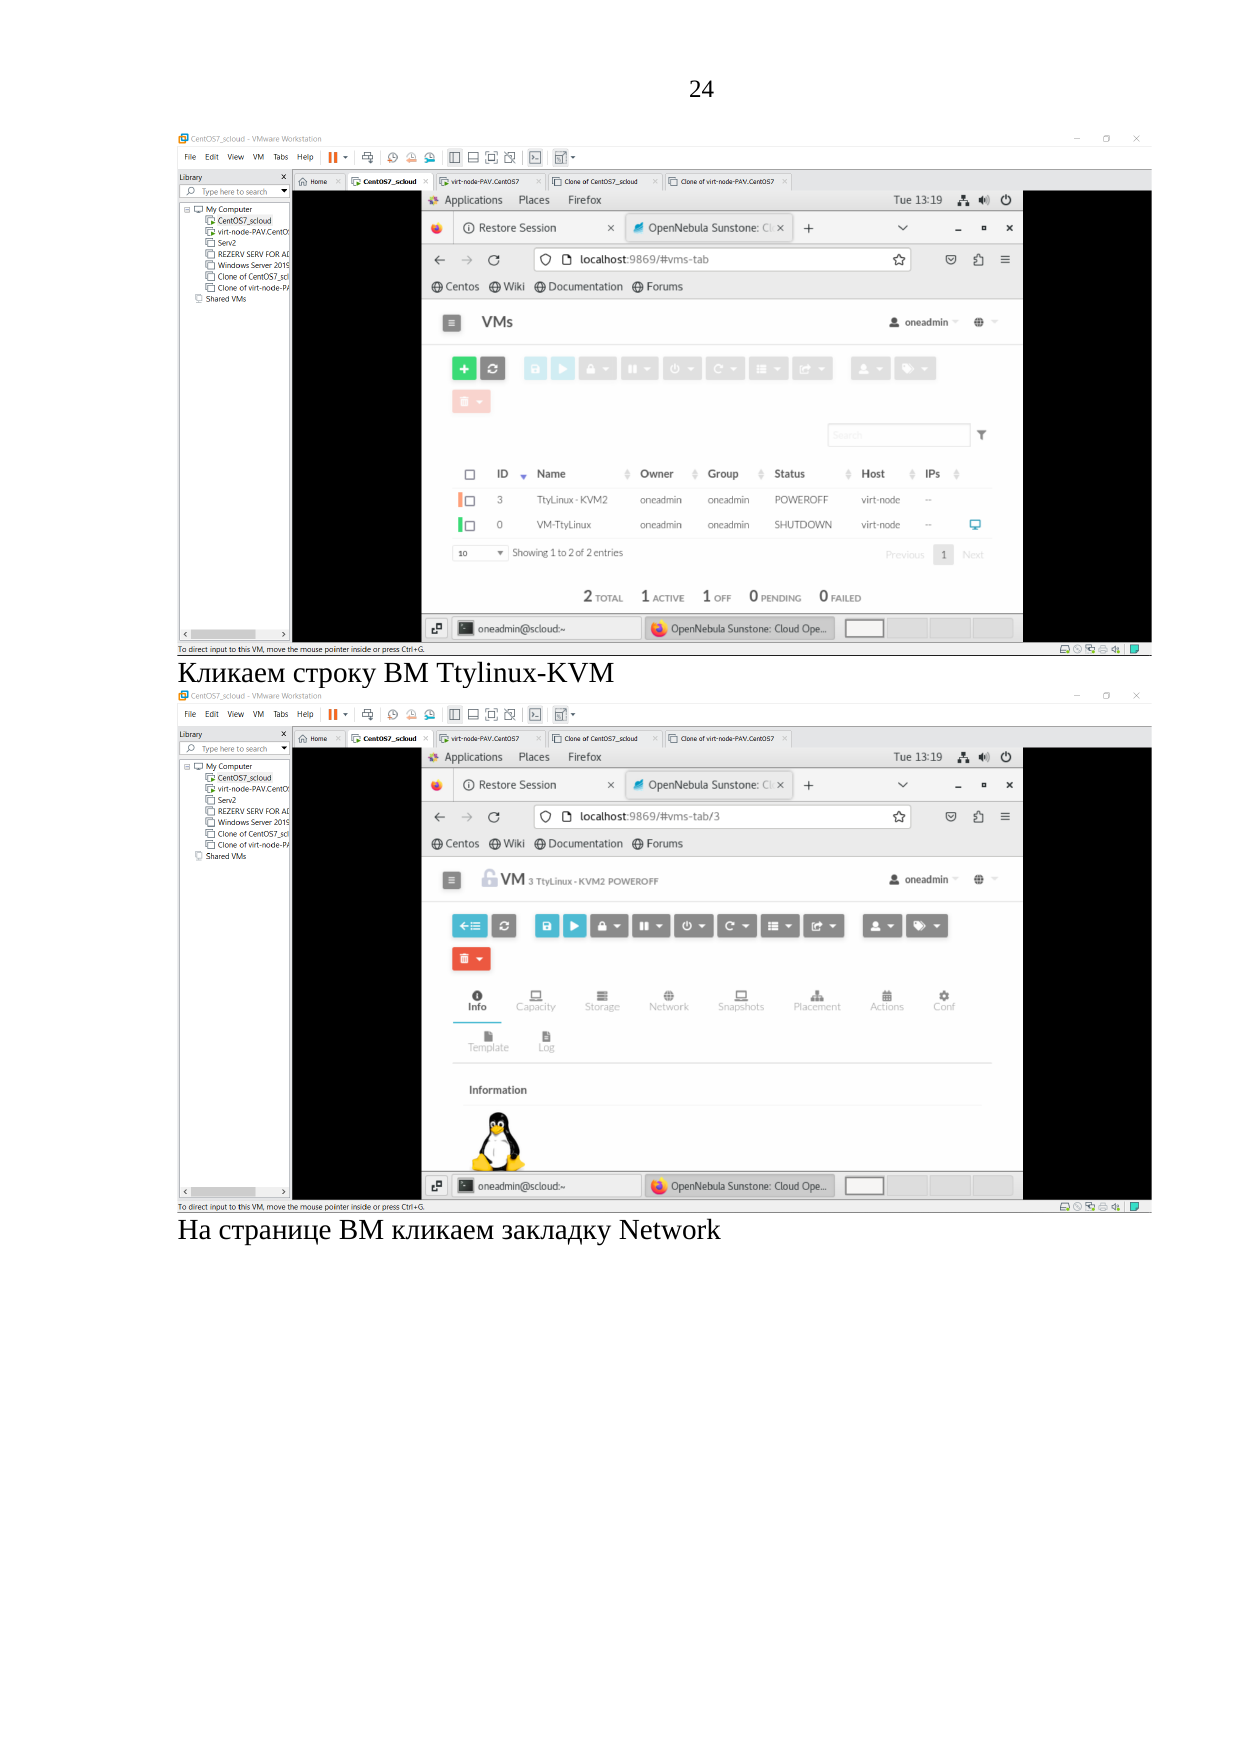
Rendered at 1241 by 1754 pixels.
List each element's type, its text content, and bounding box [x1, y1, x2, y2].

text На странице ВМ кликаем закладку Network [177, 1213, 1152, 1246]
picture [177, 131, 1152, 656]
picture [177, 688, 1152, 1213]
text Кликаем строку ВМ Ttylinux-KVM [177, 656, 1152, 688]
